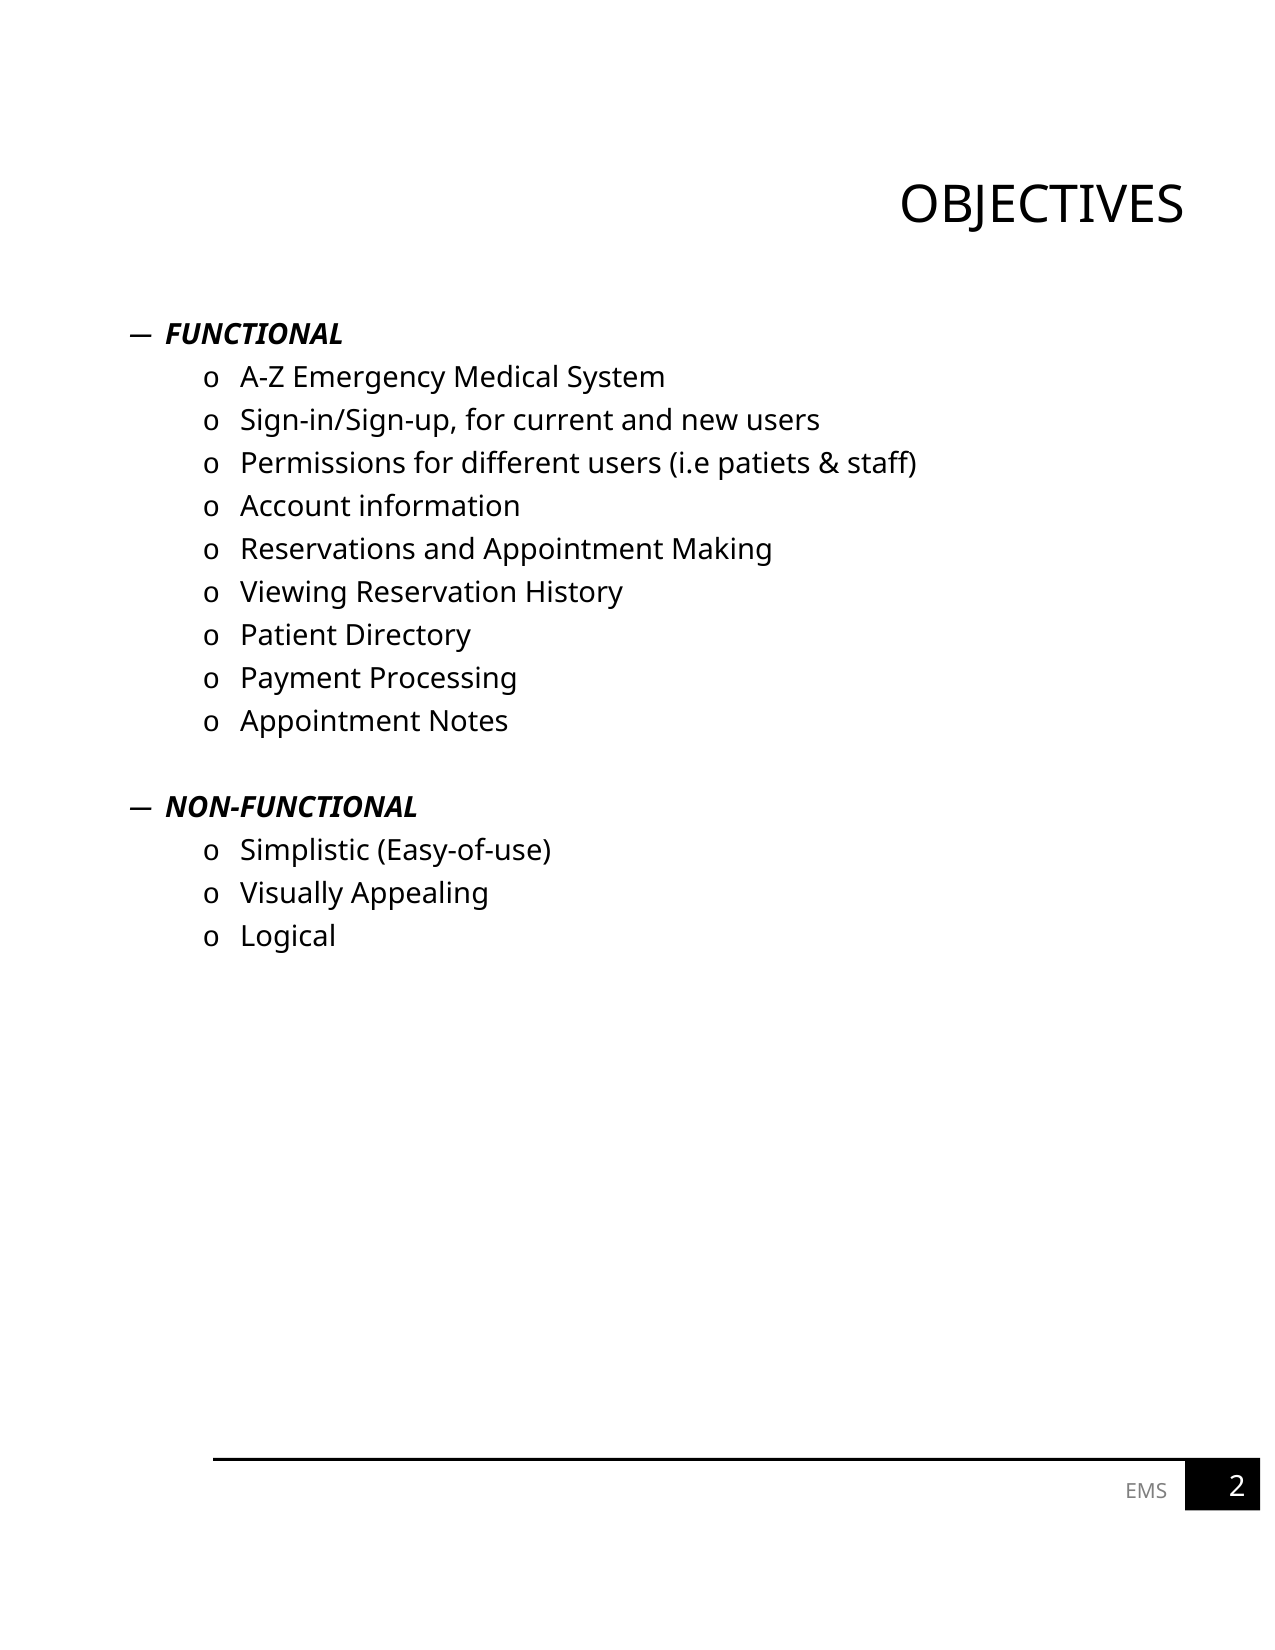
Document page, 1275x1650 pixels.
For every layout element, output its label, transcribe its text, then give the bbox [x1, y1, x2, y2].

list Viewing Reservation History [202, 571, 1185, 611]
list A-Z Emergency Medical System [202, 356, 1185, 396]
list Payment Processing [202, 657, 1185, 697]
list Account information [202, 485, 1185, 525]
list Reservations and Appointment Making [202, 528, 1185, 568]
list Sign-in/Sign-up, for current and new users [202, 399, 1185, 439]
list NON-FUNCTIONAL [127, 786, 1185, 826]
list FUNCTIONAL [127, 313, 1185, 353]
list Appointment Notes [202, 700, 1185, 740]
subtitle objectives [90, 167, 1185, 238]
list Logical [202, 915, 1185, 955]
list Visually Appealing [202, 872, 1185, 912]
list Simplistic (Easy-of-use) [202, 829, 1185, 869]
list Patient Directory [202, 614, 1185, 654]
list Permissions for different users (i.e patiets & staff) [202, 442, 1185, 482]
